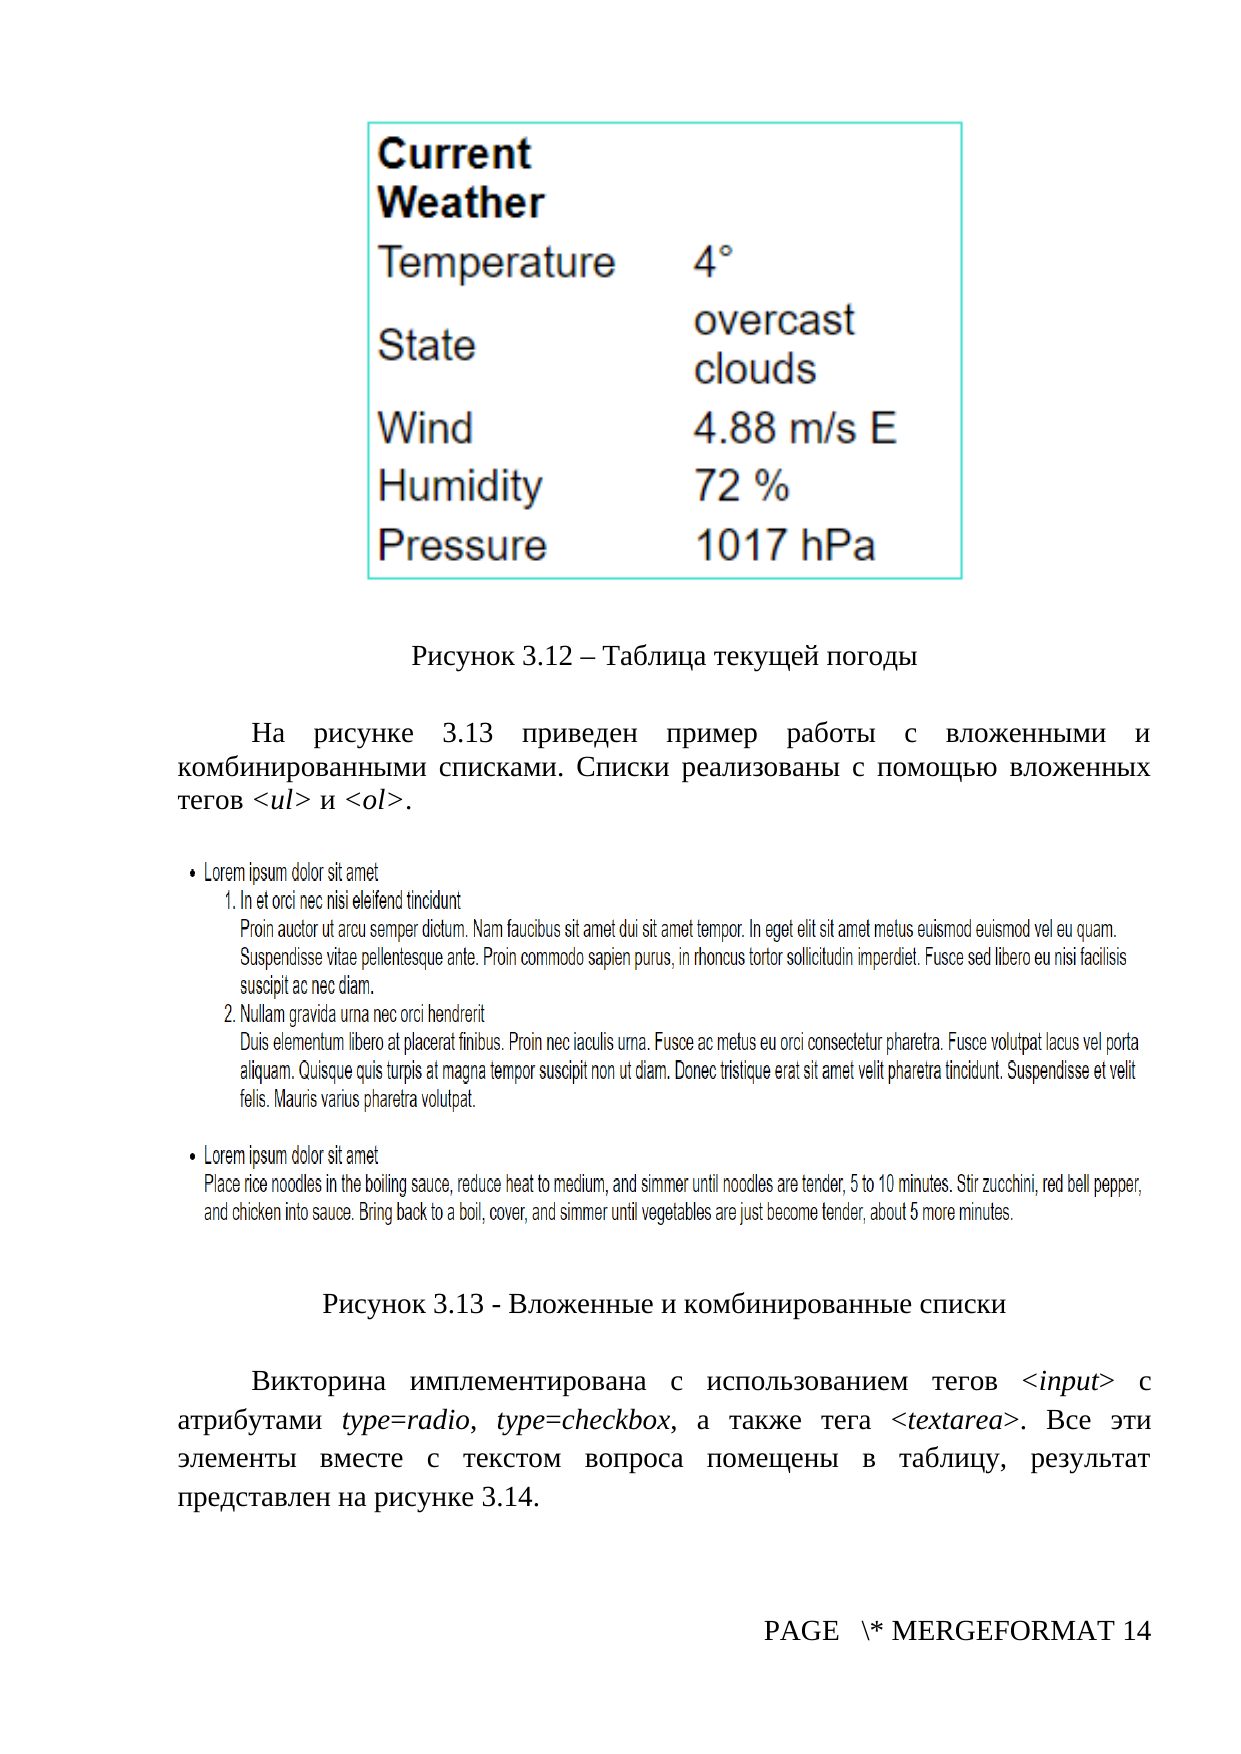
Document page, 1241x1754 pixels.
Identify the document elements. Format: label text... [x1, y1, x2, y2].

text Рисунок 3.13 - Вложенные и комбинированные списки [177, 1286, 1152, 1320]
text Викторина имплементирована с использованием тегов <input> с атрибутами type=radio, type=checkbox, а также тега <textarea>. Все эти элементы вместе с текстом вопроса помещены в таблицу, результат представлен на рисунке 3.14. [177, 1363, 1152, 1512]
text Рисунок 3.12 – Таблица текущей погоды [177, 638, 1152, 672]
picture [353, 118, 975, 595]
text На рисунке 3.13 приведен пример работы с вложенными и комбинированными списками. Списки реализованы с помощью вложенных тегов <ul> и <ol>. [177, 715, 1152, 816]
picture [177, 849, 1151, 1243]
